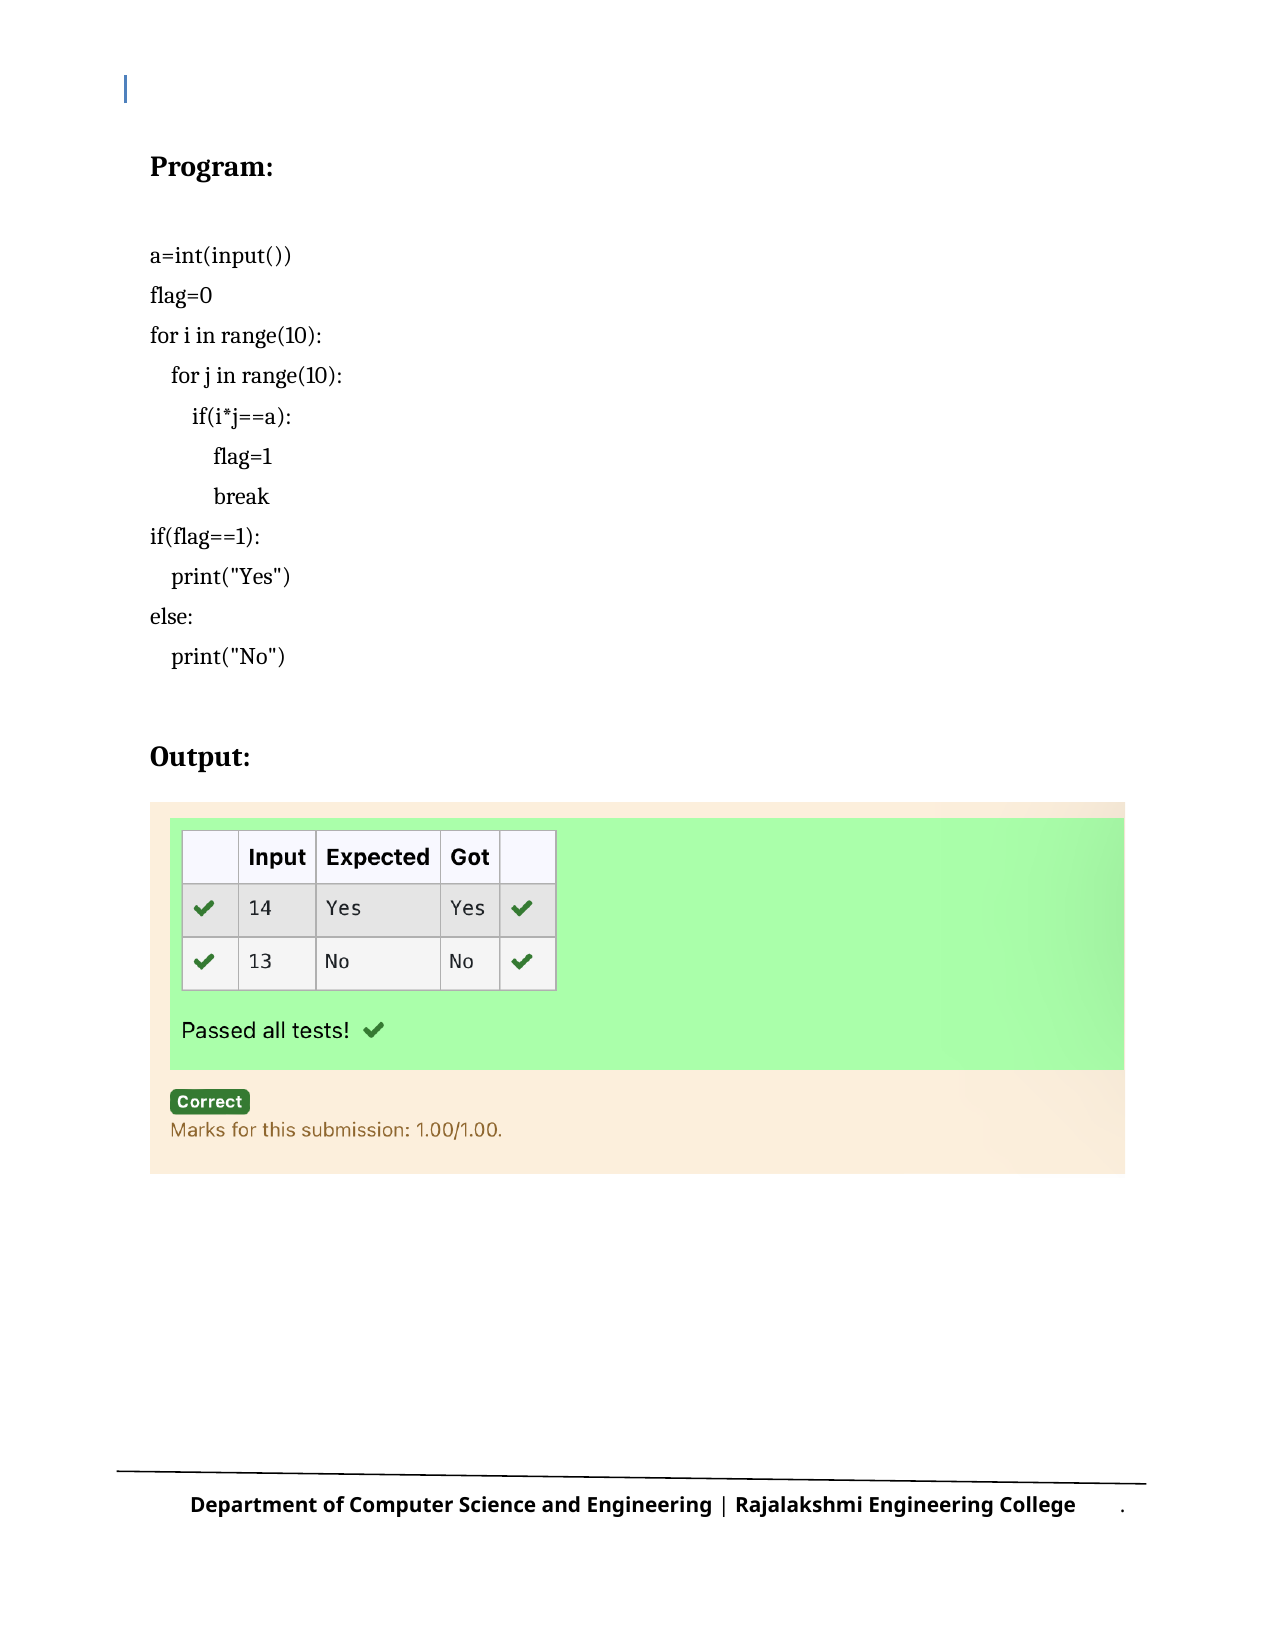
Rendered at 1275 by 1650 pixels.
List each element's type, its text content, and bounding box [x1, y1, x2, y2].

text Output: [150, 740, 1125, 773]
text for j in range(10): [150, 362, 1125, 390]
text print("Yes") [150, 563, 1125, 591]
text for i in range(10): [150, 322, 1125, 350]
text flag=0 [150, 282, 1125, 310]
text flag=1 [150, 443, 1125, 470]
text if(flag==1): [150, 523, 1125, 550]
text Program: [150, 150, 1125, 183]
text break [150, 483, 1125, 510]
text print("No") [150, 643, 1125, 671]
picture [150, 802, 1125, 1178]
text a=int(input()) [150, 242, 1125, 270]
text else: [150, 603, 1125, 631]
text if(i*j==a): [150, 402, 1125, 430]
